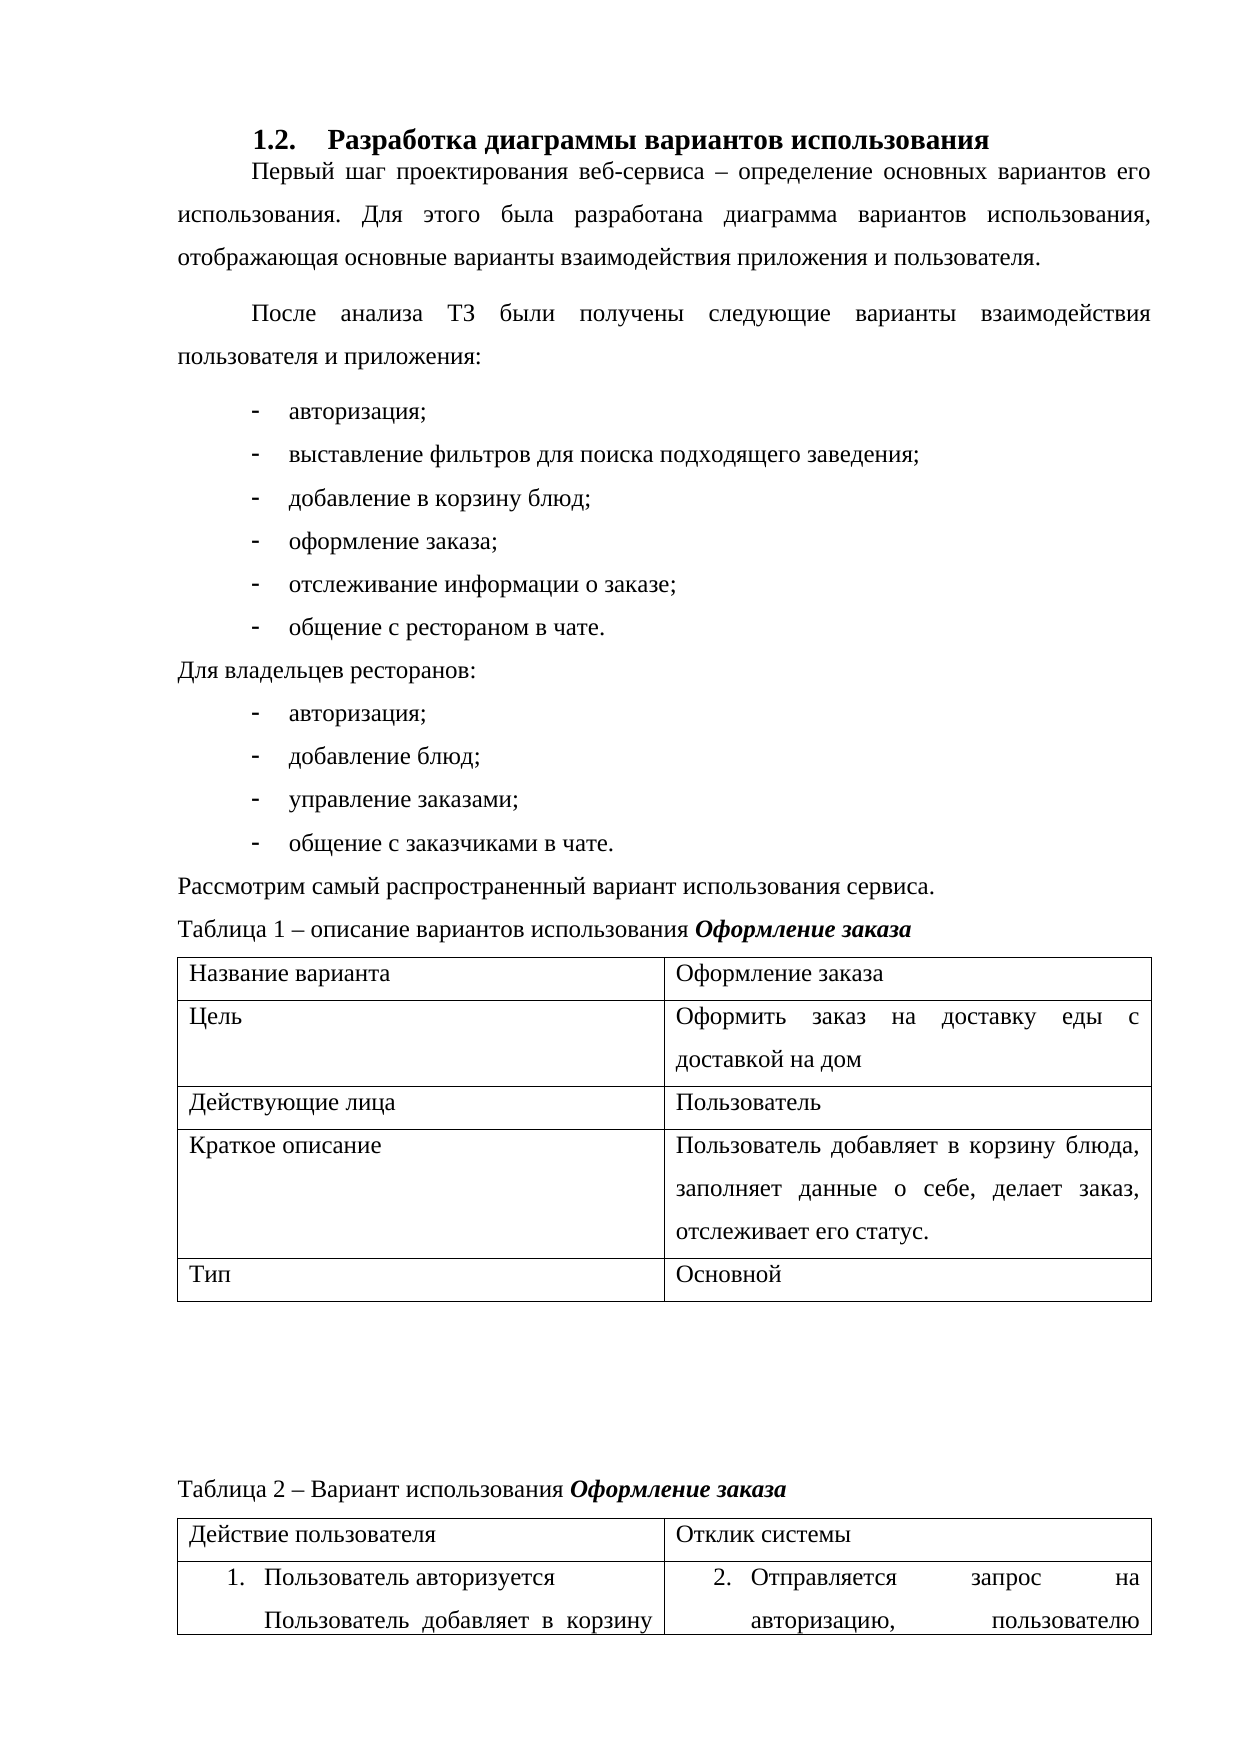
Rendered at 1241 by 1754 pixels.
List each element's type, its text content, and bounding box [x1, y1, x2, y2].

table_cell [178, 1562, 664, 1633]
text Первый шаг проектирования веб-сервиса – определение основных вариантов его использования. Для этого была разработана диаграмма вариантов использования, отображающая основные варианты взаимодействия приложения и пользователя. [177, 156, 1152, 271]
table_cell Краткое описание [178, 1130, 664, 1258]
list оформление заказа; [251, 526, 1152, 554]
list общение с заказчиками в чате. [251, 828, 1152, 856]
table_header Отклик системы [665, 1519, 1151, 1561]
table_cell Действующие лица [178, 1087, 664, 1129]
table_cell Основной [665, 1259, 1151, 1301]
list общение с рестораном в чате. [251, 612, 1152, 641]
table_header Оформление заказа [665, 958, 1151, 1000]
table_header Действие пользователя [178, 1519, 664, 1561]
list авторизация; [251, 698, 1152, 727]
list отслеживание информации о заказе; [251, 569, 1152, 598]
subtitle Разработка диаграммы вариантов использования [252, 122, 1152, 156]
list добавление в корзину блюд; [251, 483, 1152, 511]
list выставление фильтров для поиска подходящего заведения; [251, 439, 1152, 468]
text Рассмотрим самый распространенный вариант использования сервиса. [177, 871, 1152, 899]
text Таблица 2 – Вариант использования Оформление заказа [177, 1474, 1152, 1503]
table_cell Оформить заказ на доставку еды с доставкой на дом [665, 1001, 1151, 1086]
table_cell Тип [178, 1259, 664, 1301]
table_cell Пользователь [665, 1087, 1151, 1129]
list добавление блюд; [251, 741, 1152, 770]
list авторизация; [251, 396, 1152, 425]
table_cell Цель [178, 1001, 664, 1086]
table_cell Пользователь добавляет в корзину блюда, заполняет данные о себе, делает заказ, отслеживает его статус. [665, 1130, 1151, 1258]
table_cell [665, 1562, 1151, 1633]
text Таблица 1 – описание вариантов использования Оформление заказа [177, 914, 1152, 943]
table_header Название варианта [178, 958, 664, 1000]
text После анализа ТЗ были получены следующие варианты взаимодействия пользователя и приложения: [177, 298, 1152, 369]
list управление заказами; [251, 784, 1152, 813]
text Для владельцев ресторанов: [177, 655, 1152, 684]
